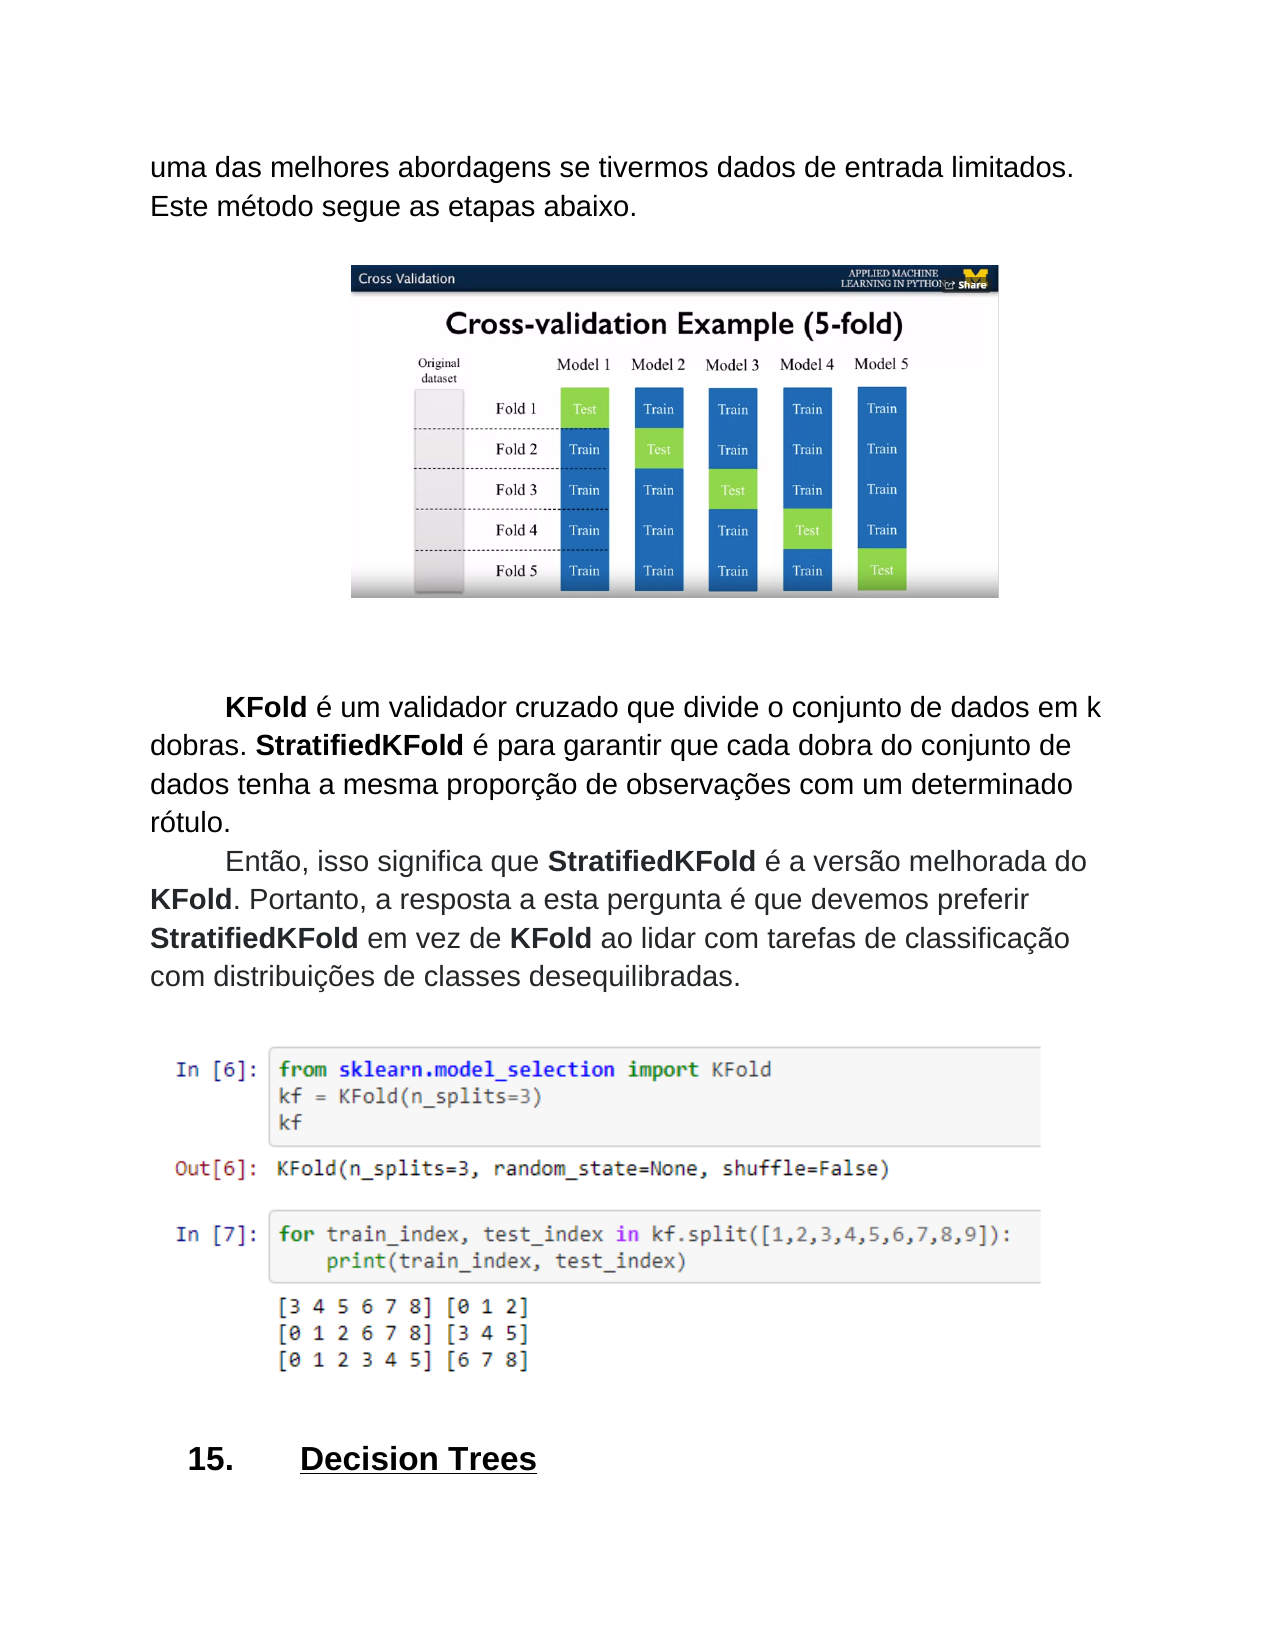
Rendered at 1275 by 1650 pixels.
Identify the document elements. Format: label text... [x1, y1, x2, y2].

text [150, 150, 1125, 222]
text KFold é um validador cruzado que divide o conjunto de dados em k dobras. StratifiedKFold é para garantir que cada dobra do conjunto de dados tenha a mesma proporção de observações com um determinado rótulo. [150, 690, 1102, 839]
picture [351, 265, 999, 598]
picture [150, 1036, 1041, 1392]
text Então, isso significa que StratifiedKFold é a versão melhorada do KFold. Portanto, a resposta a esta pergunta é que devemos preferir StratifiedKFold em vez de KFold ao lidar com tarefas de classificação com distribuições de classes desequilibradas. [150, 844, 1125, 993]
list Decision Trees [187, 1439, 1125, 1478]
